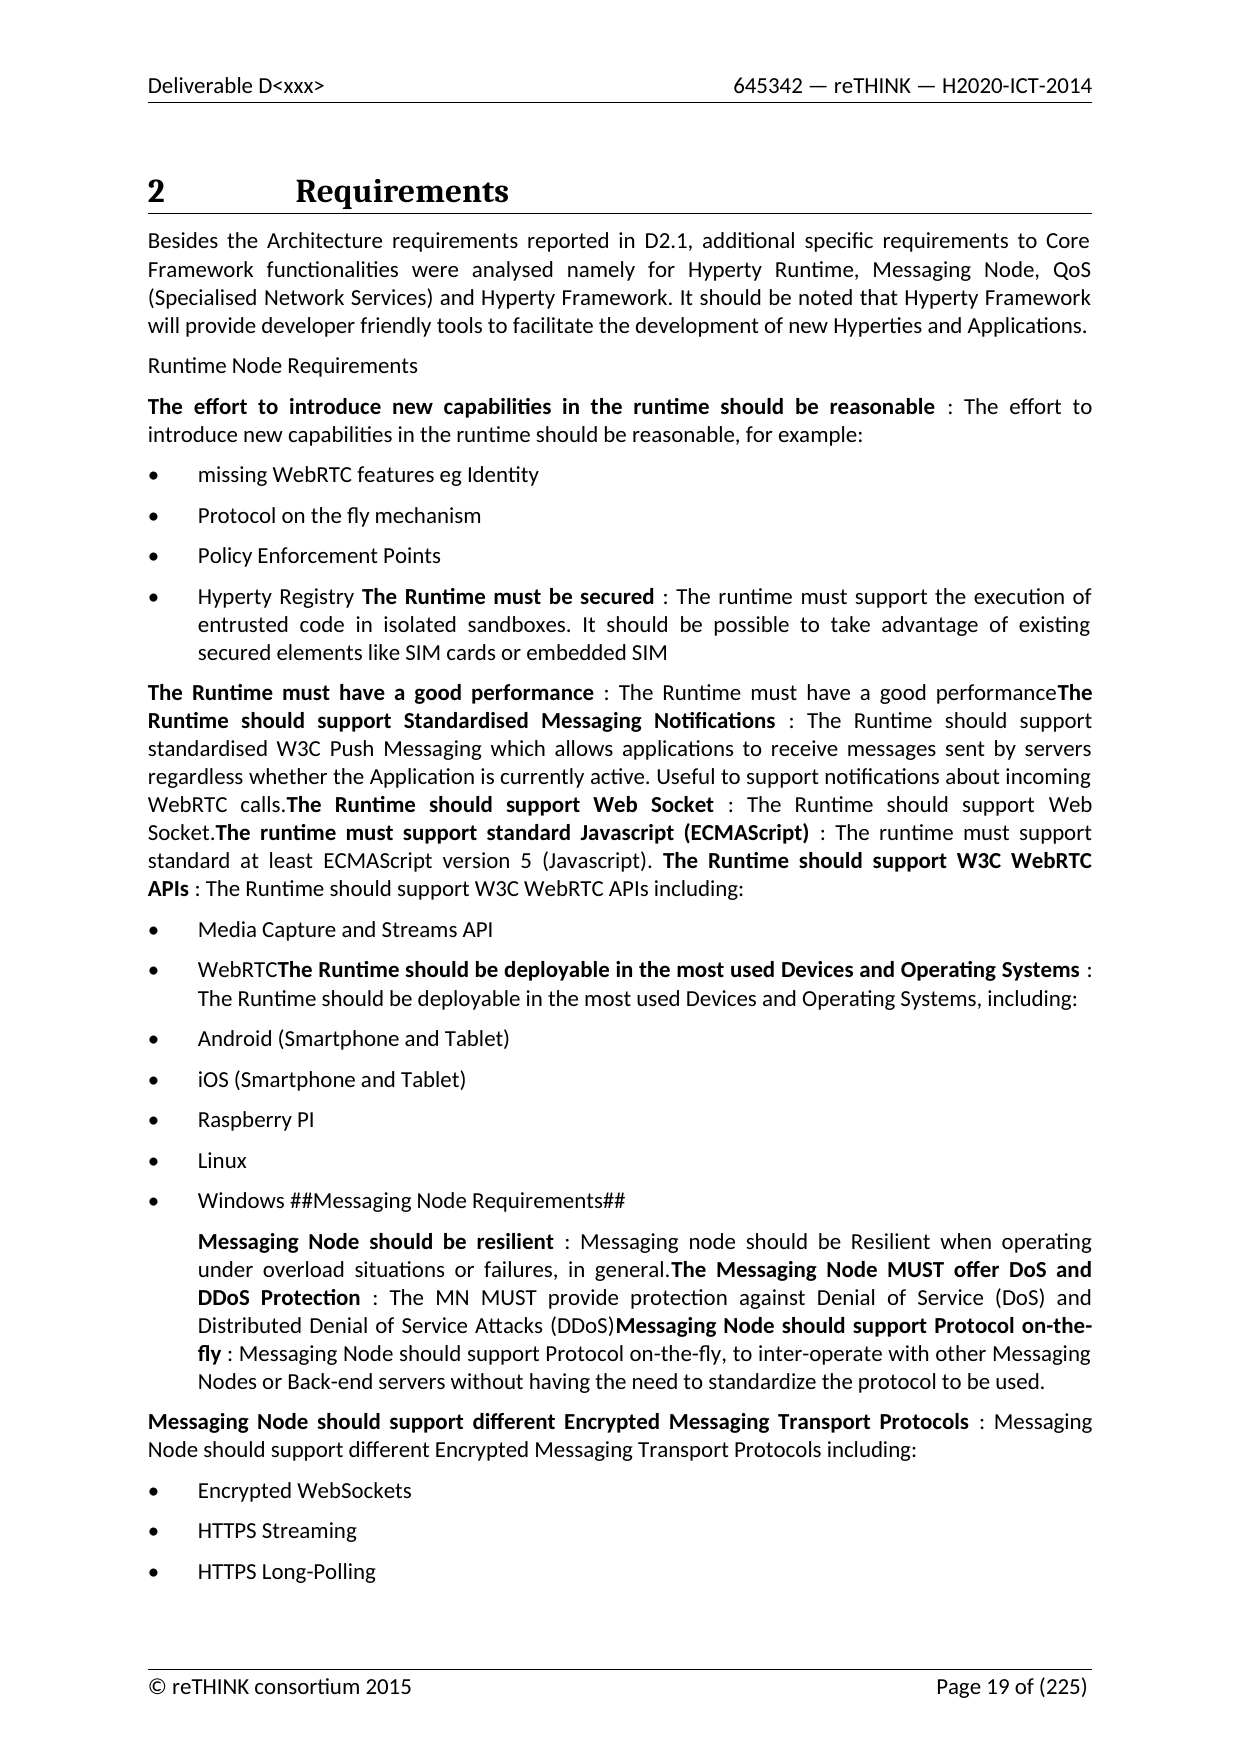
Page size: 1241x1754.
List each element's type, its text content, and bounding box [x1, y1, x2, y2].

list Messaging Node should be resilient : Messaging node should be Resilient when operating under overload situations or failures, in general.The Messaging Node MUST offer DoS and DDoS Protection : The MN MUST provide protection against Denial of Service (DoS) and Distributed Denial of Service Attacks (DDoS)Messaging Node should support Protocol on-the-fly : Messaging Node should support Protocol on-the-fly, to inter-operate with other Messaging Nodes or Back-end servers without having the need to standardize the protocol to be used. [148, 1227, 1092, 1395]
list Windows ##Messaging Node Requirements## [148, 1186, 1092, 1214]
list Encrypted WebSockets [148, 1476, 1092, 1504]
text The Runtime must have a good performance : The Runtime must have a good performanceThe Runtime should support Standardised Messaging Notifications : The Runtime should support standardised W3C Push Messaging which allows applications to receive messages sent by servers regardless whether the Application is currently active. Useful to support notifications about incoming WebRTC calls.The Runtime should support Web Socket : The Runtime should support Web Socket.The runtime must support standard Javascript (ECMAScript) : The runtime must support standard at least ECMAScript version 5 (Javascript). The Runtime should support W3C WebRTC APIs : The Runtime should support W3C WebRTC APIs including: [148, 678, 1092, 903]
subtitle Requirements [148, 173, 1092, 213]
list Android (Smartphone and Tablet) [148, 1024, 1092, 1052]
list Policy Enforcement Points [148, 541, 1092, 569]
list HTTPS Streaming [148, 1516, 1092, 1544]
list HTTPS Long-Polling [148, 1557, 1092, 1585]
list Media Capture and Streams API [148, 915, 1092, 943]
text The effort to introduce new capabilities in the runtime should be reasonable : The effort to introduce new capabilities in the runtime should be reasonable, for example: [148, 392, 1092, 448]
list Hyperty Registry The Runtime must be secured : The runtime must support the execution of entrusted code in isolated sandboxes. It should be possible to take advantage of existing secured elements like SIM cards or embedded SIM [148, 582, 1092, 666]
list Protocol on the fly mechanism [148, 501, 1092, 529]
list Linux [148, 1146, 1092, 1174]
list iOS (Smartphone and Tablet) [148, 1065, 1092, 1093]
text Besides the Architecture requirements reported in D2.1, additional specific requirements to Core Framework functionalities were analysed namely for Hyperty Runtime, Messaging Node, QoS (Specialised Network Services) and Hyperty Framework. It should be noted that Hyperty Framework will provide developer friendly tools to facilitate the development of new Hyperties and Applications. [148, 227, 1092, 339]
list WebRTCThe Runtime should be deployable in the most used Devices and Operating Systems : The Runtime should be deployable in the most used Devices and Operating Systems, including: [148, 956, 1092, 1012]
list missing WebRTC features eg Identity [148, 460, 1092, 488]
text Messaging Node should support different Encrypted Messaging Transport Protocols : Messaging Node should support different Encrypted Messaging Transport Protocols including: [148, 1407, 1092, 1463]
list Raspberry PI [148, 1105, 1092, 1133]
text Runtime Node Requirements [148, 351, 1092, 379]
